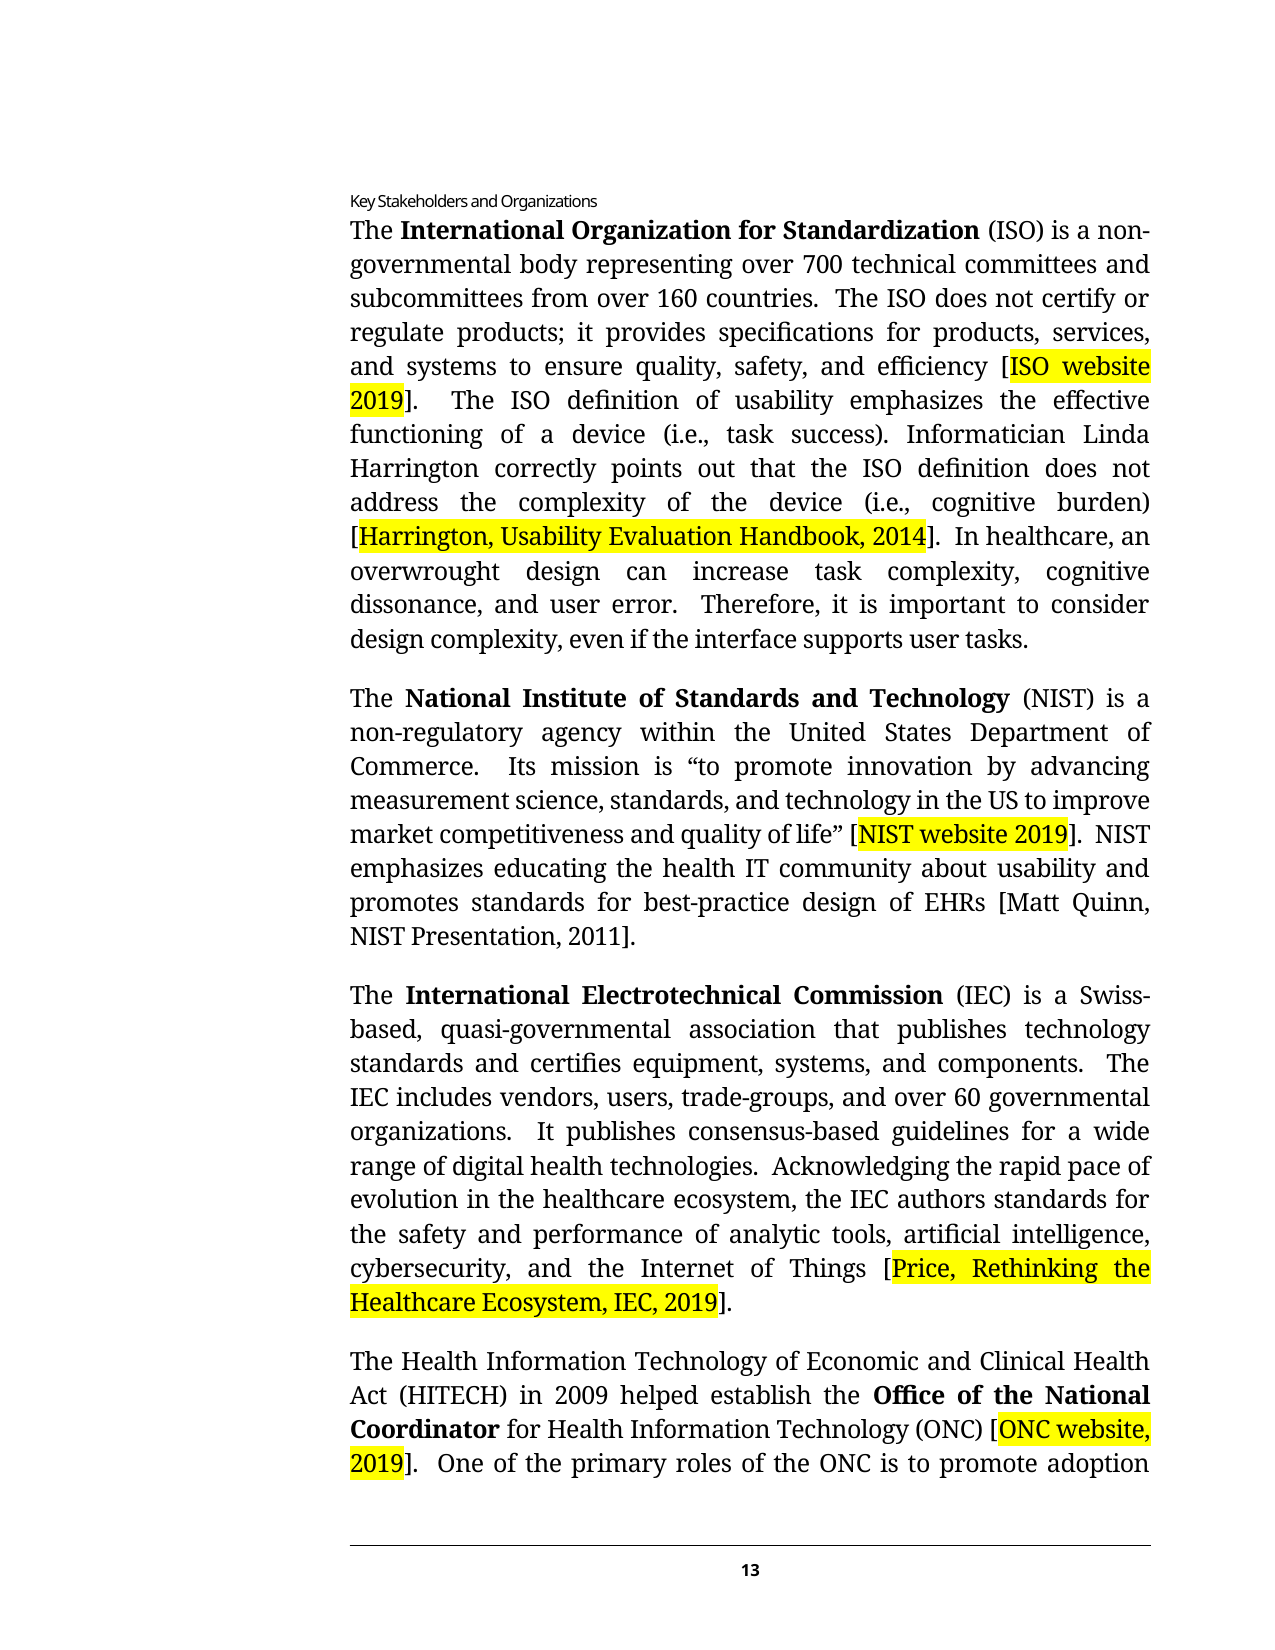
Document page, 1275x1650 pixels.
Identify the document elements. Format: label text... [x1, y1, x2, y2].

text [349, 1343, 1151, 1480]
text The International Electrotechnical Commission (IEC) is a Swiss-based, quasi-governmental association that publishes technology standards and certifies equipment, systems, and components. The IEC includes vendors, users, trade-groups, and over 60 governmental organizations. It publishes consensus-based guidelines for a wide range of digital health technologies. Acknowledging the rapid pace of evolution in the healthcare ecosystem, the IEC authors standards for the safety and performance of analytic tools, artificial intelligence, cybersecurity, and the Internet of Things [Price, Rethinking the Healthcare Ecosystem, IEC, 2019]. [349, 978, 1151, 1318]
text The International Organization for Standardization (ISO) is a non-governmental body representing over 700 technical committees and subcommittees from over 160 countries. The ISO does not certify or regulate products; it provides specifications for products, services, and systems to ensure quality, safety, and efficiency [ISO website 2019]. The ISO definition of usability emphasizes the effective functioning of a device (i.e., task success). Informatician Linda Harrington correctly points out that the ISO definition does not address the complexity of the device (i.e., cognitive burden) [Harrington, Usability Evaluation Handbook, 2014]. In healthcare, an overwrought design can increase task complexity, cognitive dissonance, and user error. Therefore, it is important to consider design complexity, even if the interface supports user tasks. [349, 212, 1151, 655]
text The National Institute of Standards and Technology (NIST) is a non-regulatory agency within the United States Department of Commerce. Its mission is “to promote innovation by advancing measurement science, standards, and technology in the US to improve market competitiveness and quality of life” [NIST website 2019]. NIST emphasizes educating the health IT community about usability and promotes standards for best-practice design of EHRs [Matt Quinn, NIST Presentation, 2011]. [349, 680, 1151, 953]
subtitle Key Stakeholders and Organizations [349, 187, 1151, 212]
